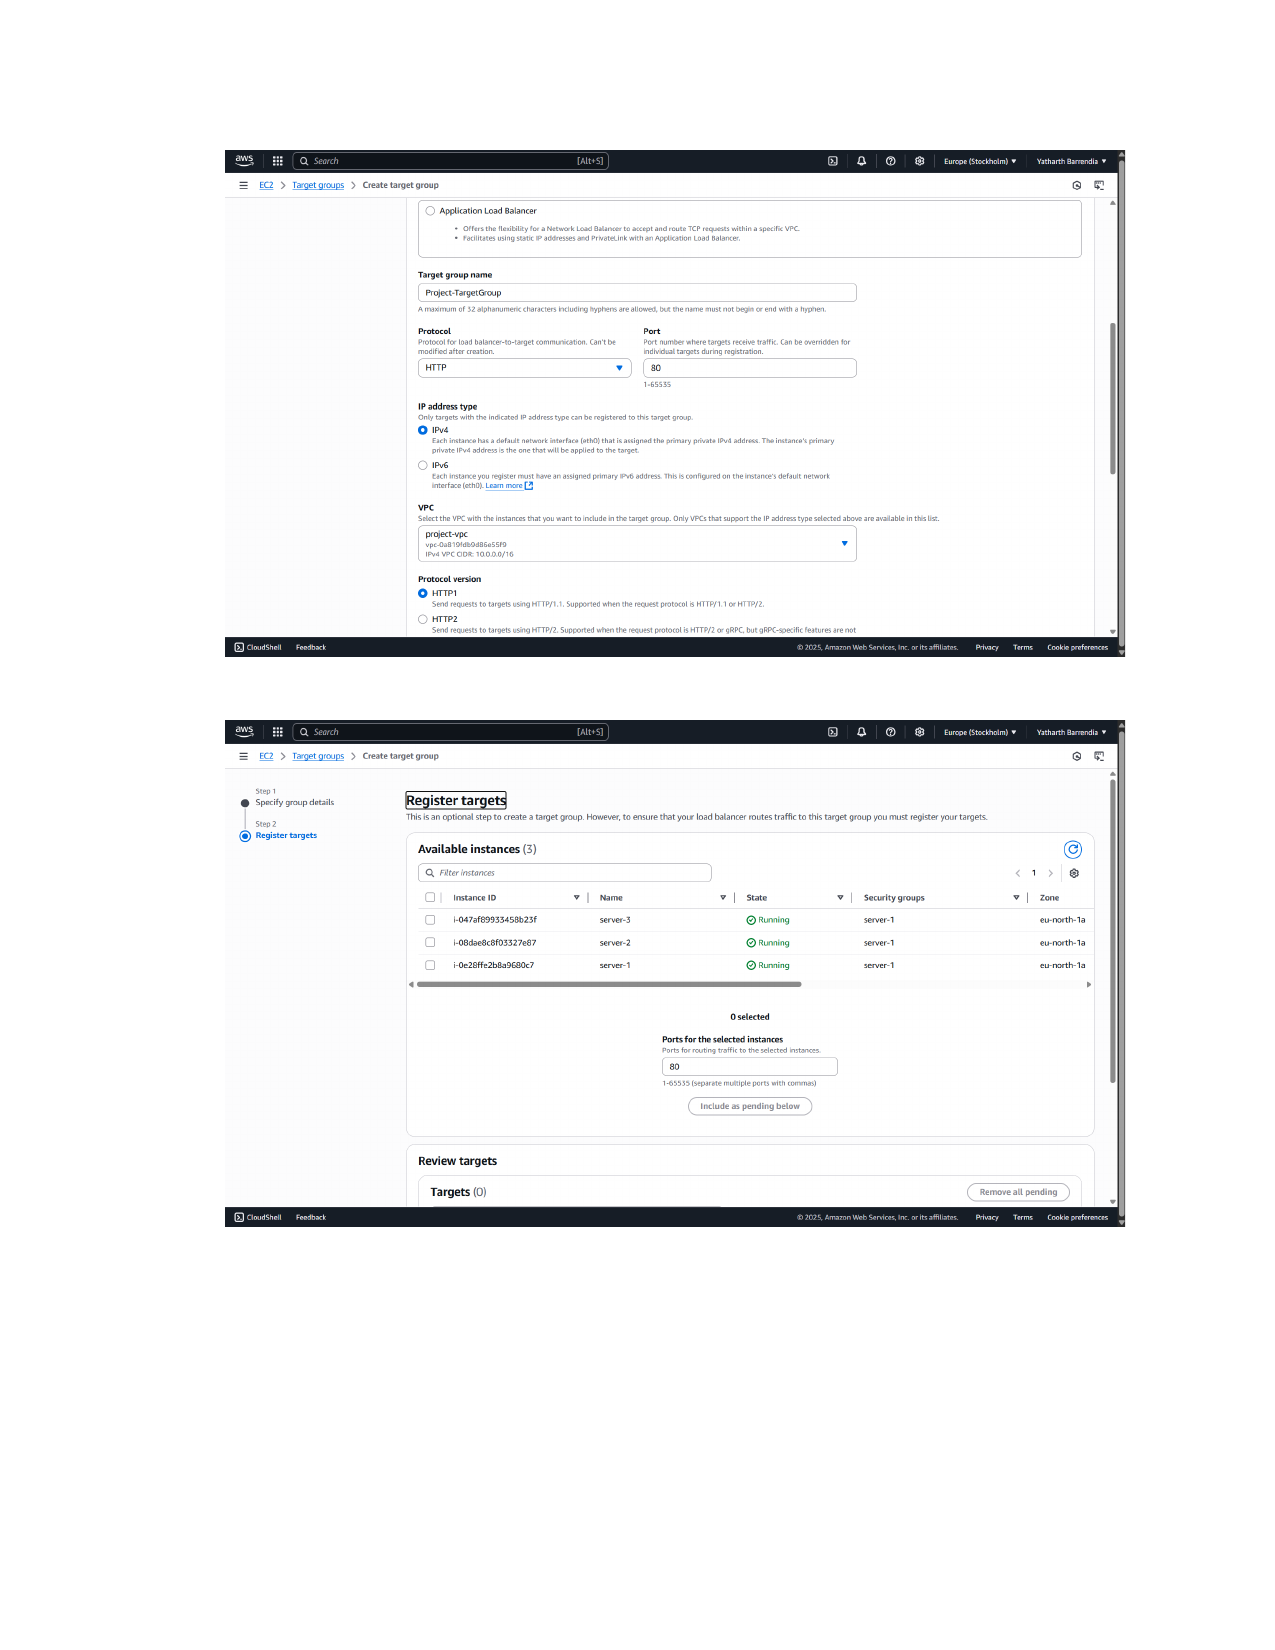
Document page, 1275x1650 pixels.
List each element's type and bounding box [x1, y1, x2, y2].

picture [225, 720, 1125, 1227]
picture [225, 150, 1125, 657]
